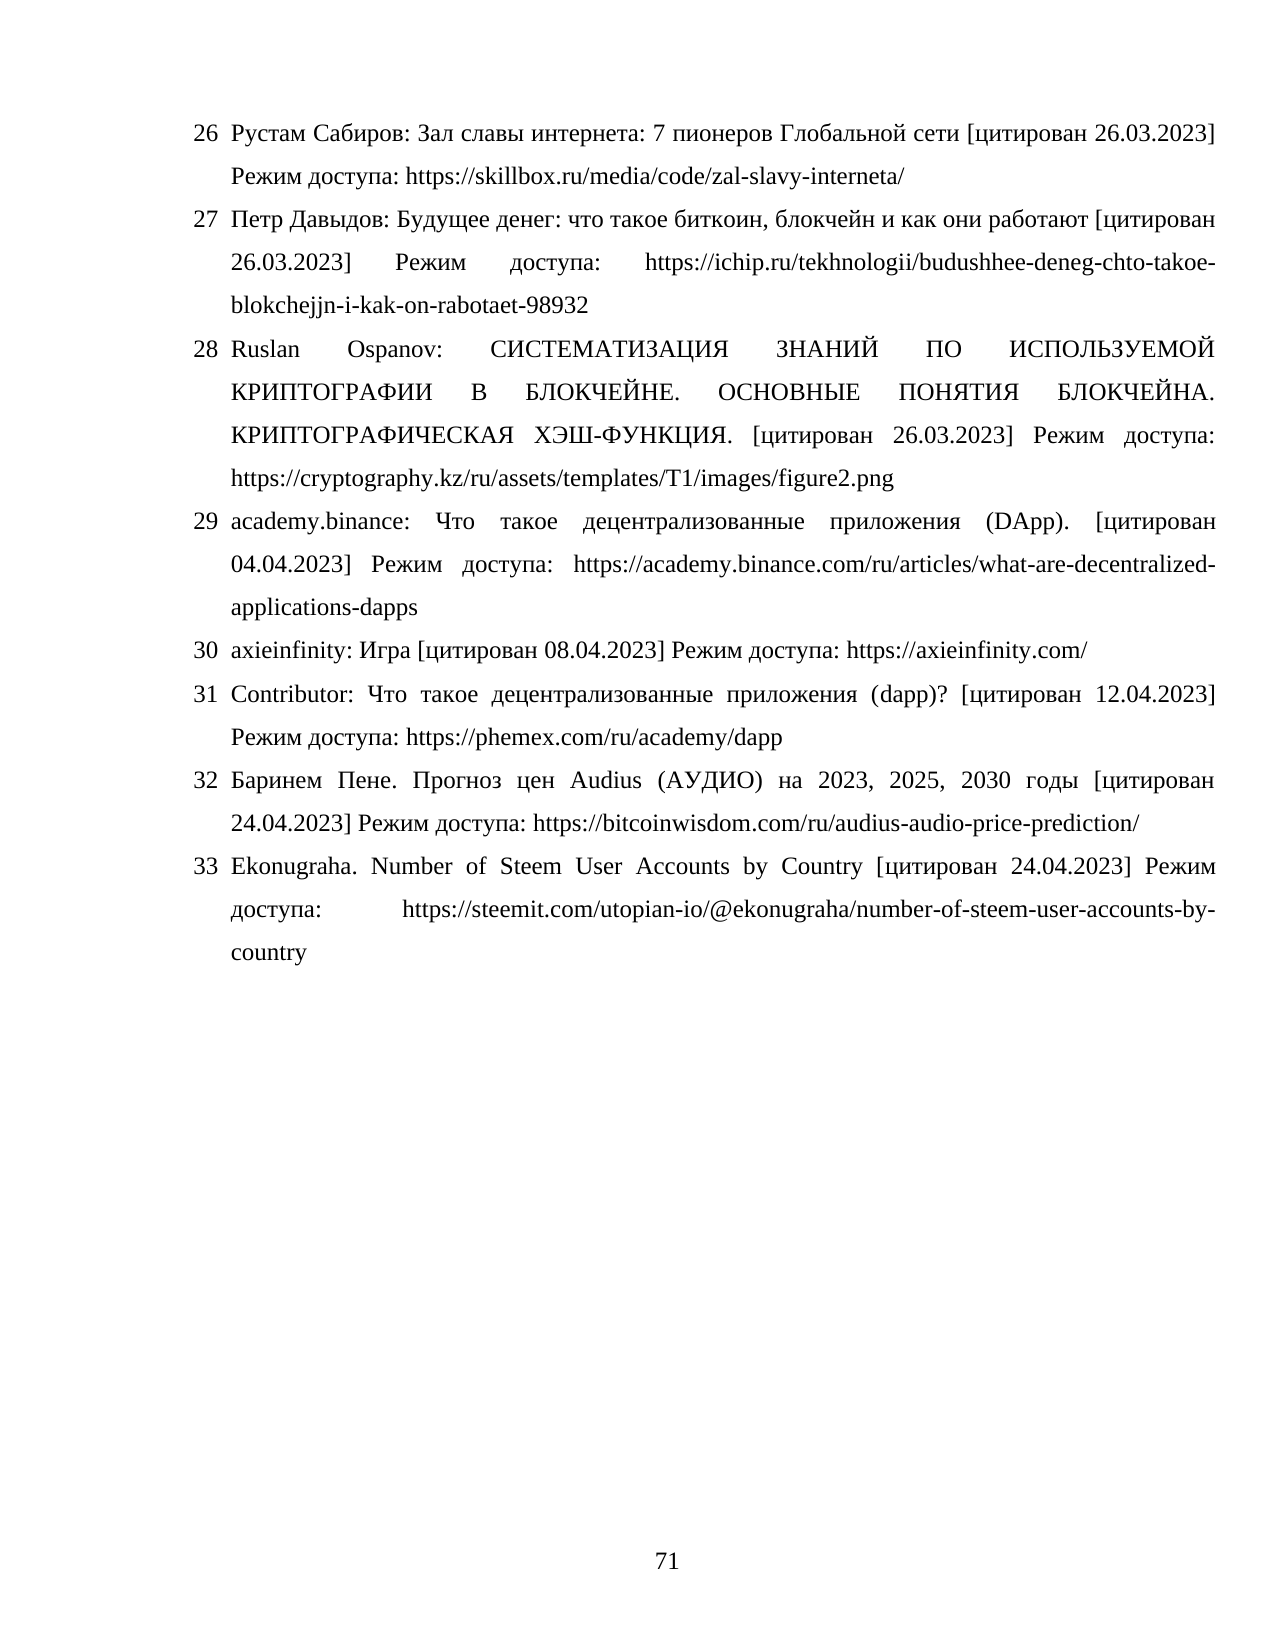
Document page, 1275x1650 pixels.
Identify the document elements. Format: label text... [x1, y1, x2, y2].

list Contributor: Что такое децентрализованные приложения (dapp)? [цитирован 12.04.2023] Режим доступа: https://phemex.com/ru/academy/dapp [193, 679, 1216, 751]
list Петр Давыдов: Будущее денег: что такое биткоин, блокчейн и как они работают [цитирован 26.03.2023] Режим доступа: https://ichip.ru/tekhnologii/budushhee-deneg-chto-takoe-blokchejjn-i-kak-on-rabotaet-98932 [193, 204, 1216, 319]
list Ruslan Ospanov: СИСТЕМАТИЗАЦИЯ ЗНАНИЙ ПО ИСПОЛЬЗУЕМОЙ КРИПТОГРАФИИ В БЛОКЧЕЙНЕ. ОСНОВНЫЕ ПОНЯТИЯ БЛОКЧЕЙНА. КРИПТОГРАФИЧЕСКАЯ ХЭШ-ФУНКЦИЯ. [цитирован 26.03.2023] Режим доступа: https://cryptography.kz/ru/assets/templates/T1/images/figure2.png [193, 334, 1216, 492]
list axieinfinity: Игра [цитирован 08.04.2023] Режим доступа: https://axieinfinity.com/ [193, 636, 1216, 664]
list Баринем Пене. Прогноз цен Audius (АУДИО) на 2023, 2025, 2030 годы [цитирован 24.04.2023] Режим доступа: https://bitcoinwisdom.com/ru/audius-audio-price-prediction/ [193, 765, 1216, 837]
list academy.binance: Что такое децентрализованные приложения (DApp). [цитирован 04.04.2023] Режим доступа: https://academy.binance.com/ru/articles/what-are-decentralized-applications-dapps [193, 506, 1216, 621]
list Ekonugraha. Number of Steem User Accounts by Country [цитирован 24.04.2023] Режим доступа: https://steemit.com/utopian-io/@ekonugraha/number-of-steem-user-accounts-by-country [193, 851, 1216, 966]
list Рустам Сабиров: Зал славы интернета: 7 пионеров Глобальной сети [цитирован 26.03.2023] Режим доступа: https://skillbox.ru/media/code/zal-slavy-interneta/ [193, 118, 1216, 190]
